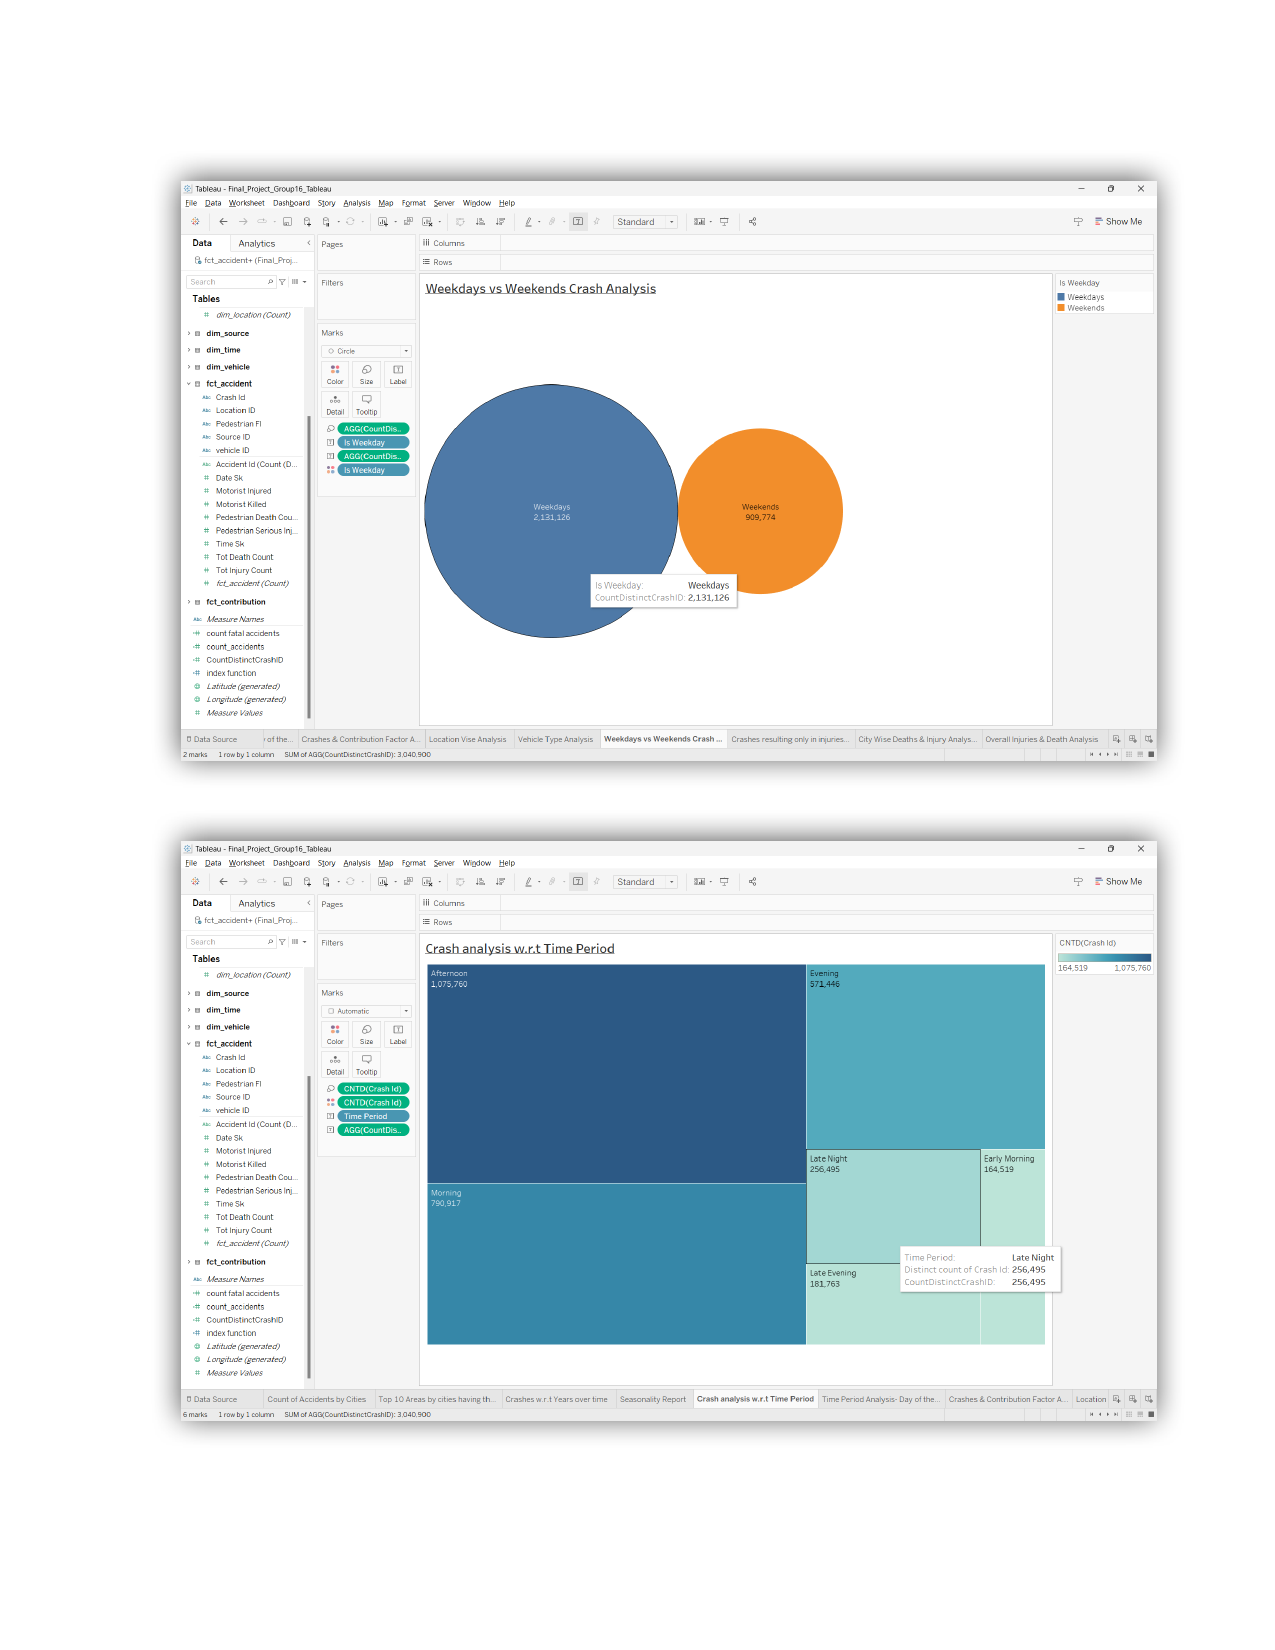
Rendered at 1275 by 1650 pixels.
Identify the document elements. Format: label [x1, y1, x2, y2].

picture [181, 181, 1157, 761]
picture [181, 841, 1157, 1421]
